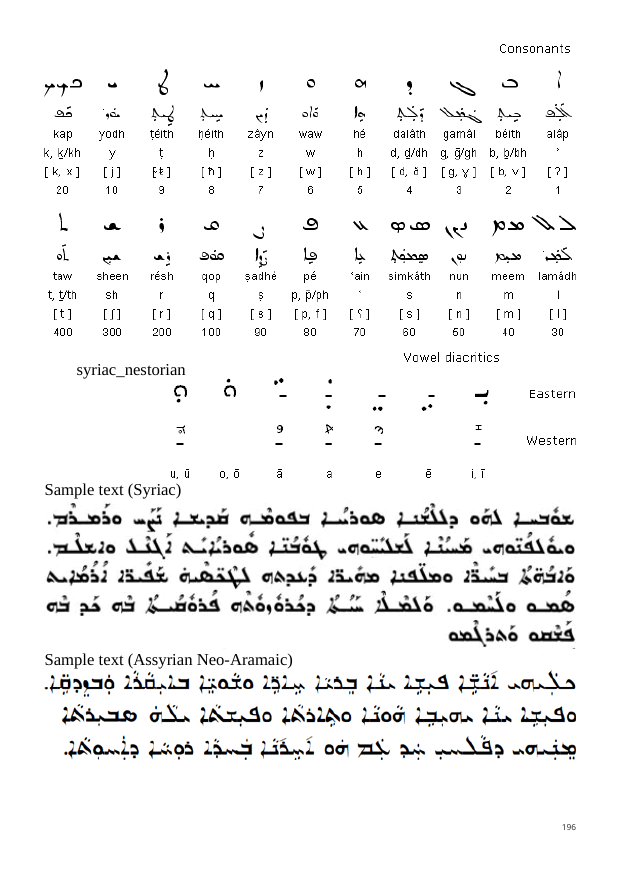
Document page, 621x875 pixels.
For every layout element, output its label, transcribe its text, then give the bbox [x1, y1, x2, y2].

picture [44, 670, 576, 760]
text Sample text (Syriac) [44, 480, 576, 499]
picture [44, 500, 576, 649]
picture [44, 44, 576, 479]
text Sample text (Assyrian Neo-Aramaic) [44, 650, 576, 669]
